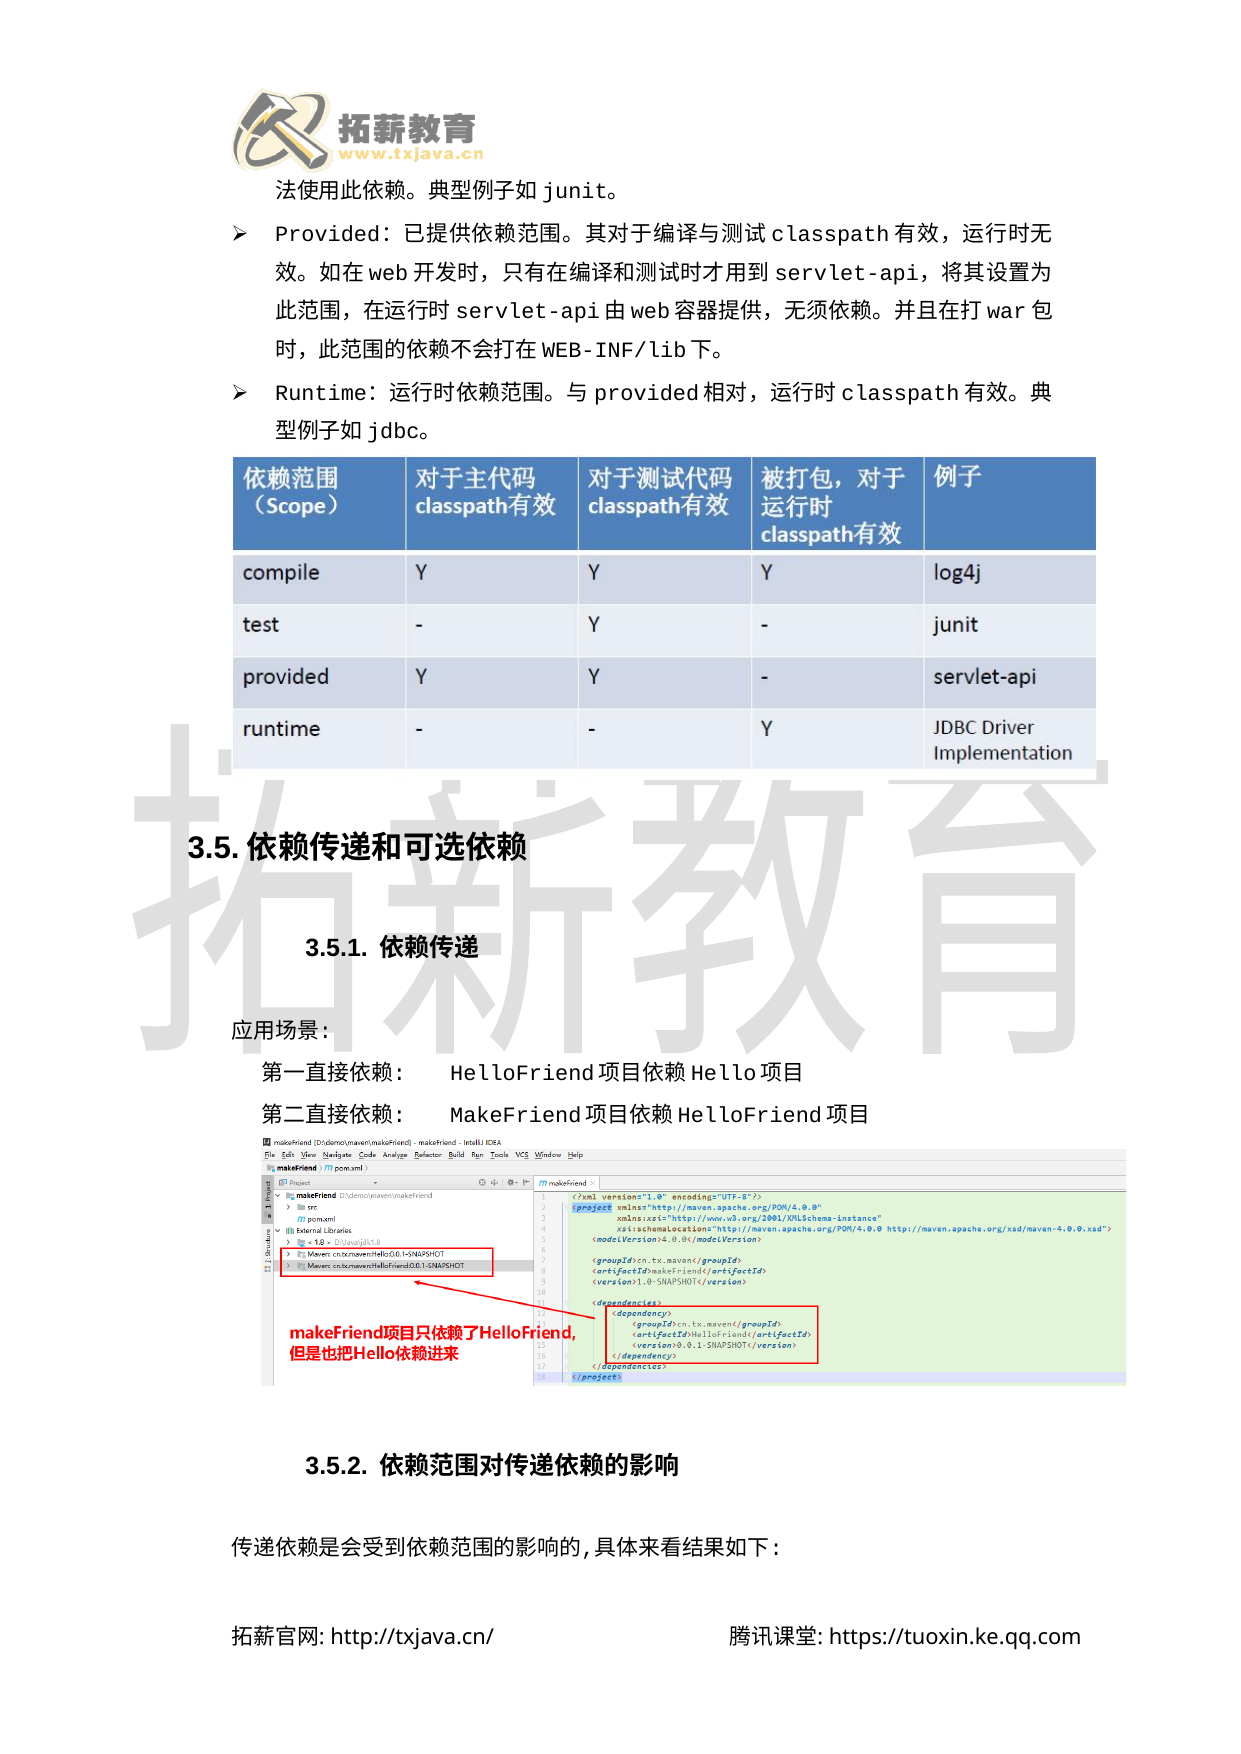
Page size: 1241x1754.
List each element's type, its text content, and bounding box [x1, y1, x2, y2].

list Test：测试依赖范围。只对测试classpath有效，编译主代码或运行项目时无法使用此依赖。典型例子如junit。 [231, 173, 1053, 206]
list Runtime：运行时依赖范围。与provided相对，运行时classpath有效。典型例子如jdbc。 [231, 374, 1053, 446]
text 依赖范围对传递依赖的影响 [261, 1431, 1031, 1496]
picture [231, 455, 1097, 780]
text 第二直接依赖: MakeFriend项目依赖HelloFriend项目 [218, 1097, 1053, 1129]
picture [261, 1138, 1127, 1386]
text 依赖传递和可选依赖 [187, 812, 1031, 877]
text 传递依赖是会受到依赖范围的影响的,具体来看结果如下: [187, 1530, 1053, 1563]
text 依赖传递 [261, 913, 1031, 978]
text 第一直接依赖: HelloFriend项目依赖Hello项目 [218, 1055, 1053, 1087]
list Provided：已提供依赖范围。其对于编译与测试classpath有效，运行时无效。如在web开发时，只有在编译和测试时才用到servlet-api，将其设置为此范围，在运行时servlet-api由web容器提供，无须依赖。并且在打war包时，此范围的依赖不会打在WEB-INF/lib下。 [231, 215, 1053, 365]
picture [231, 88, 483, 173]
text 应用场景: [187, 1013, 1053, 1045]
